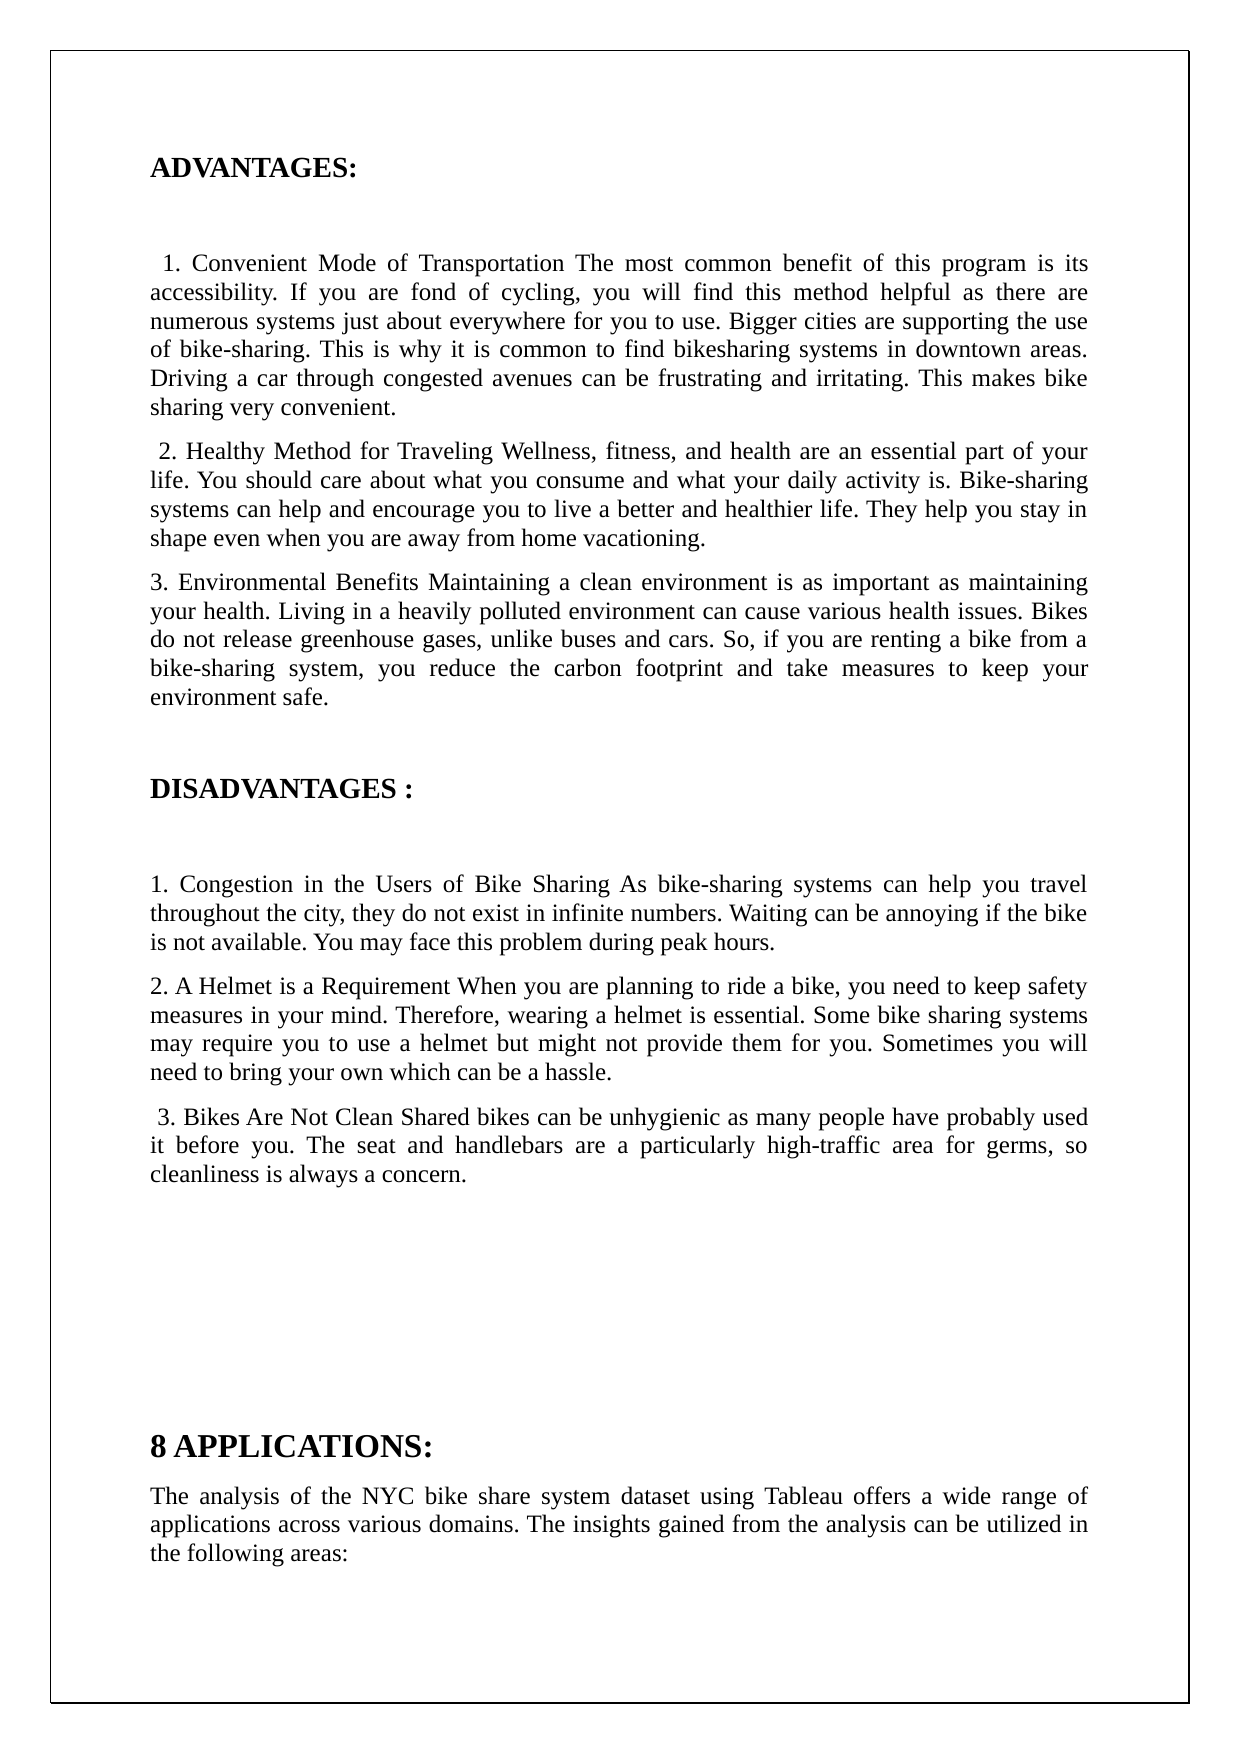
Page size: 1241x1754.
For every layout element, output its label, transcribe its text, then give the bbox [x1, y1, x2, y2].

text 2. Healthy Method for Traveling Wellness, fitness, and health are an essential part of your life. You should care about what you consume and what your daily activity is. Bike-sharing systems can help and encourage you to live a better and healthier life. They help you stay in shape even when you are away from home vacationing. [150, 436, 1089, 551]
text 8 APPLICATIONS: [150, 1427, 1089, 1465]
text 3. Environmental Benefits Maintaining a clean environment is as important as maintaining your health. Living in a heavily polluted environment can cause various health issues. Bikes do not release greenhouse gases, unlike buses and cars. So, if you are renting a bike from a bike-sharing system, you reduce the carbon footprint and take measures to keep your environment safe. [150, 567, 1089, 711]
text 2. A Helmet is a Requirement When you are planning to ride a bike, you need to keep safety measures in your mind. Therefore, wearing a helmet is essential. Some bike sharing systems may require you to use a helmet but might not provide them for you. Sometimes you will need to bring your own which can be a hassle. [150, 971, 1089, 1086]
text 3. Bikes Are Not Clean Shared bikes can be unhygienic as many people have probably used it before you. The seat and handlebars are a particularly high-traffic area for germs, so cleanliness is always a concern. [150, 1102, 1089, 1188]
text DISADVANTAGES : [150, 771, 1089, 804]
text 1. Convenient Mode of Transportation The most common benefit of this program is its accessibility. If you are fond of cycling, you will find this method helpful as there are numerous systems just about everywhere for you to use. Bigger cities are supporting the use of bike-sharing. This is why it is common to find bikesharing systems in downtown areas. Driving a car through congested avenues can be frustrating and irritating. This makes bike sharing very convenient. [150, 248, 1089, 421]
text The analysis of the NYC bike share system dataset using Tableau offers a wide range of applications across various domains. The insights gained from the analysis can be utilized in the following areas: [150, 1481, 1089, 1567]
text ADVANTAGES: [150, 150, 1089, 183]
text 1. Congestion in the Users of Bike Sharing As bike-sharing systems can help you travel throughout the city, they do not exist in infinite numbers. Waiting can be annoying if the bike is not available. You may face this problem during peak hours. [150, 869, 1089, 955]
